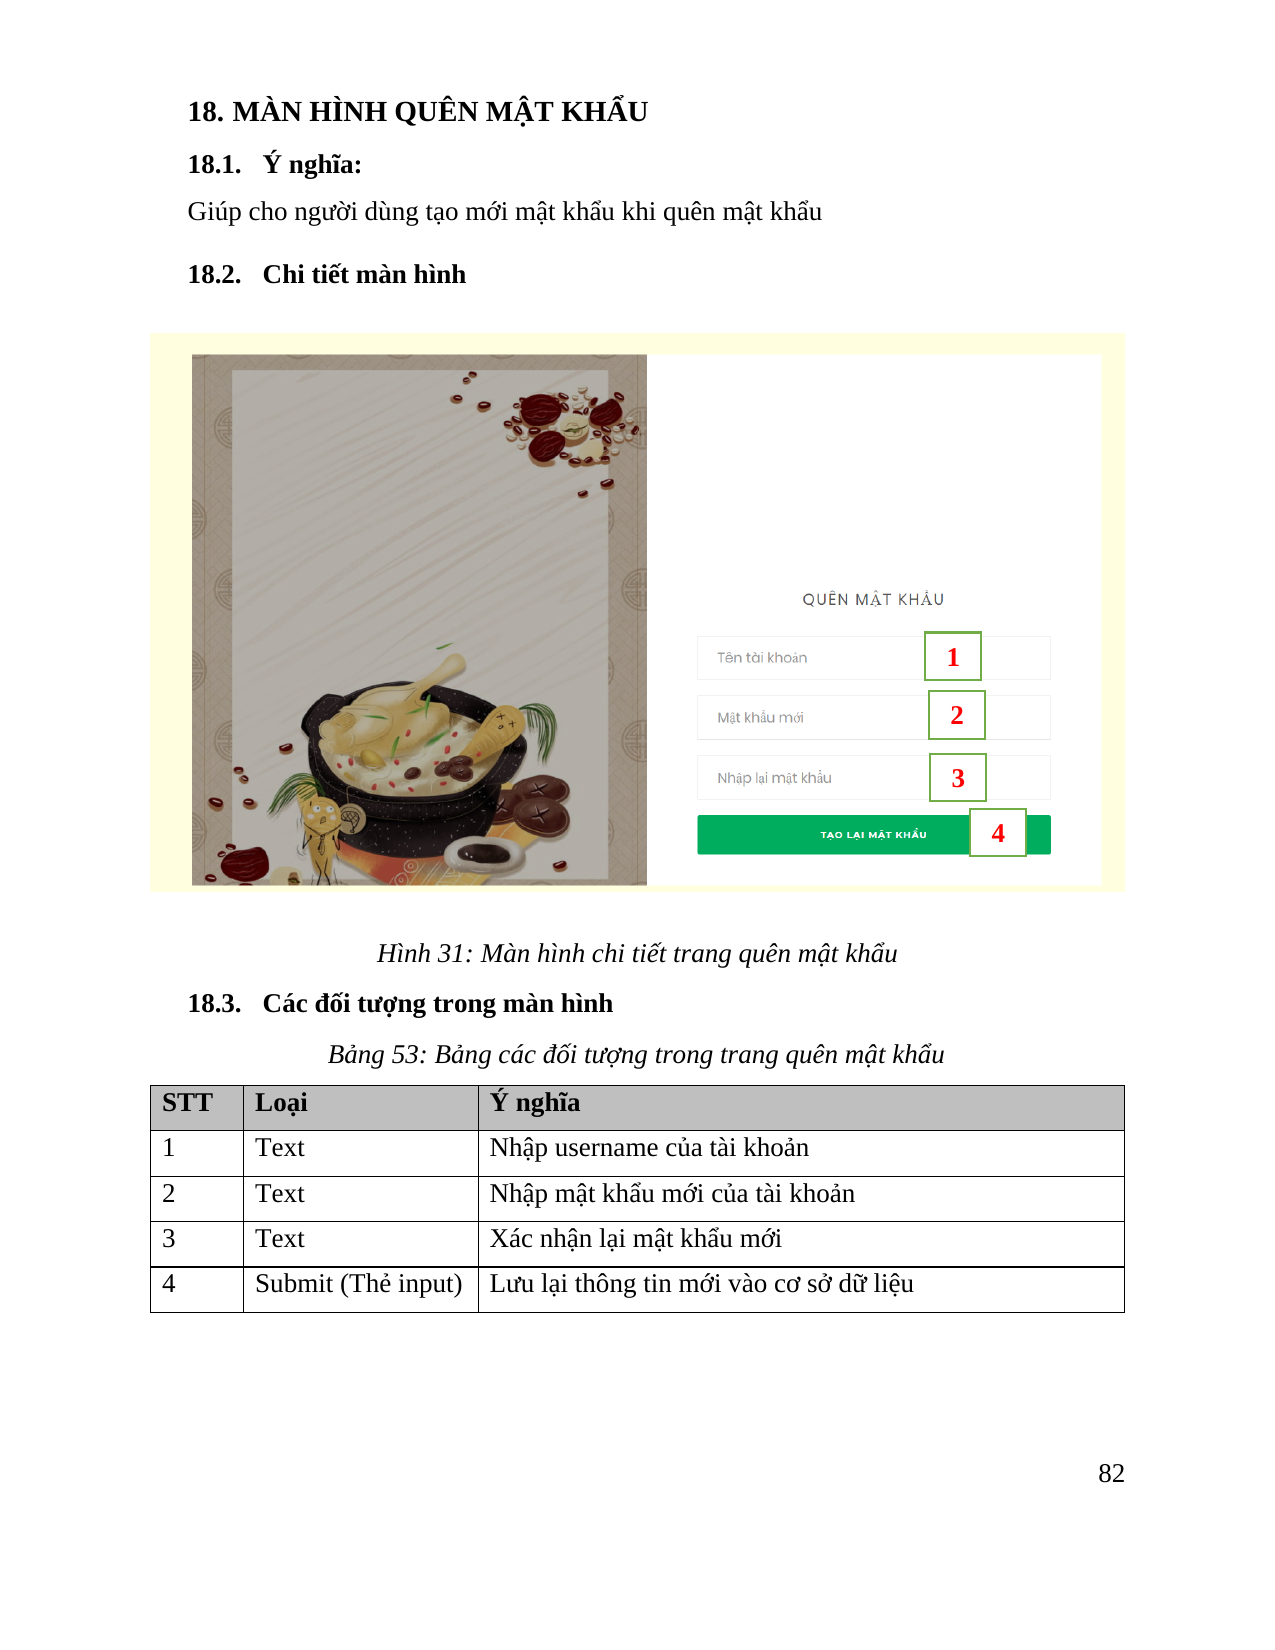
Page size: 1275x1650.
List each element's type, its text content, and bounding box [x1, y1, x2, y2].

table_cell Text [244, 1131, 478, 1176]
subtitle Chi tiết màn hình [187, 258, 1125, 289]
table_cell Nhập mật khẩu mới của tài khoản [479, 1177, 1124, 1221]
table_cell Text [244, 1177, 478, 1221]
subtitle Các đối tượng trong màn hình [187, 988, 1125, 1019]
table_cell Text [244, 1222, 478, 1266]
picture [150, 333, 1125, 892]
table_cell 1 [151, 1131, 243, 1176]
subtitle Ý nghĩa: [187, 148, 1125, 179]
table_header Loại [244, 1086, 478, 1130]
table_cell 4 [151, 1268, 243, 1312]
table_header Ý nghĩa [479, 1086, 1124, 1130]
table_header STT [151, 1086, 243, 1130]
table_cell Lưu lại thông tin mới vào cơ sở dữ liệu [479, 1268, 1124, 1312]
table_cell Nhập username của tài khoản [479, 1131, 1124, 1176]
table_cell 2 [151, 1177, 243, 1221]
subtitle MÀN HÌNH QUÊN MẬT KHẨU [187, 94, 1125, 127]
subtitle Hình 31: Màn hình chi tiết trang quên mật khẩu [150, 892, 1125, 968]
table_cell Xác nhận lại mật khẩu mới [479, 1222, 1124, 1266]
table_cell 3 [151, 1222, 243, 1266]
subtitle Bảng 53: Bảng các đối tượng trong trang quên mật khẩu [150, 1038, 1125, 1069]
table_cell Submit (Thẻ input) [244, 1268, 478, 1312]
text Giúp cho người dùng tạo mới mật khẩu khi quên mật khẩu [187, 195, 1125, 226]
